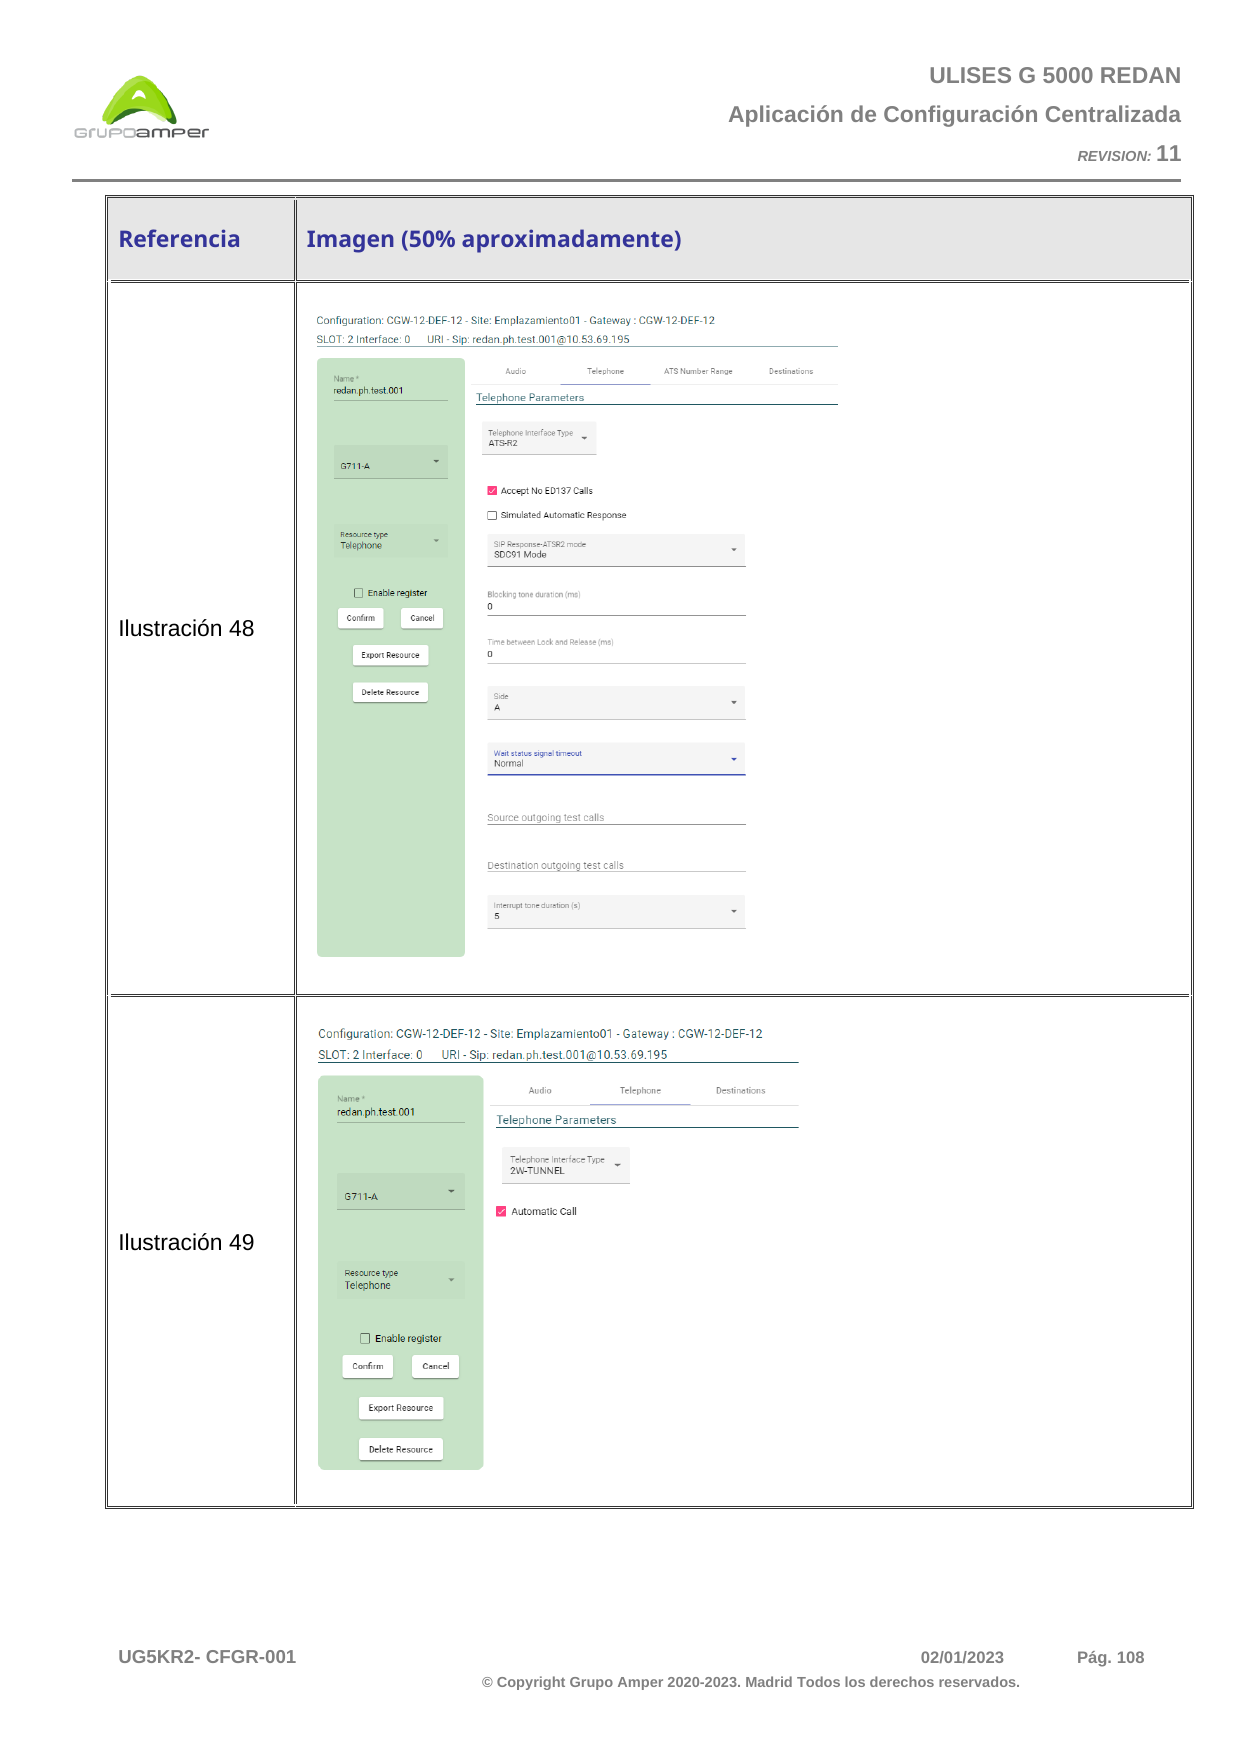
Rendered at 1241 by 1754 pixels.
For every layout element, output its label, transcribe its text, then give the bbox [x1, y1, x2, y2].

picture [306, 307, 838, 968]
table_cell Ilustración 49 [108, 994, 295, 1506]
table_header Referencia [108, 198, 295, 279]
picture [71, 64, 211, 151]
table_cell [297, 280, 1191, 993]
picture [306, 1021, 799, 1481]
table_cell Ilustración 48 [108, 280, 294, 993]
table_cell [295, 994, 1191, 1506]
table_header Imagen (50% aproximadamente) [295, 198, 1191, 279]
